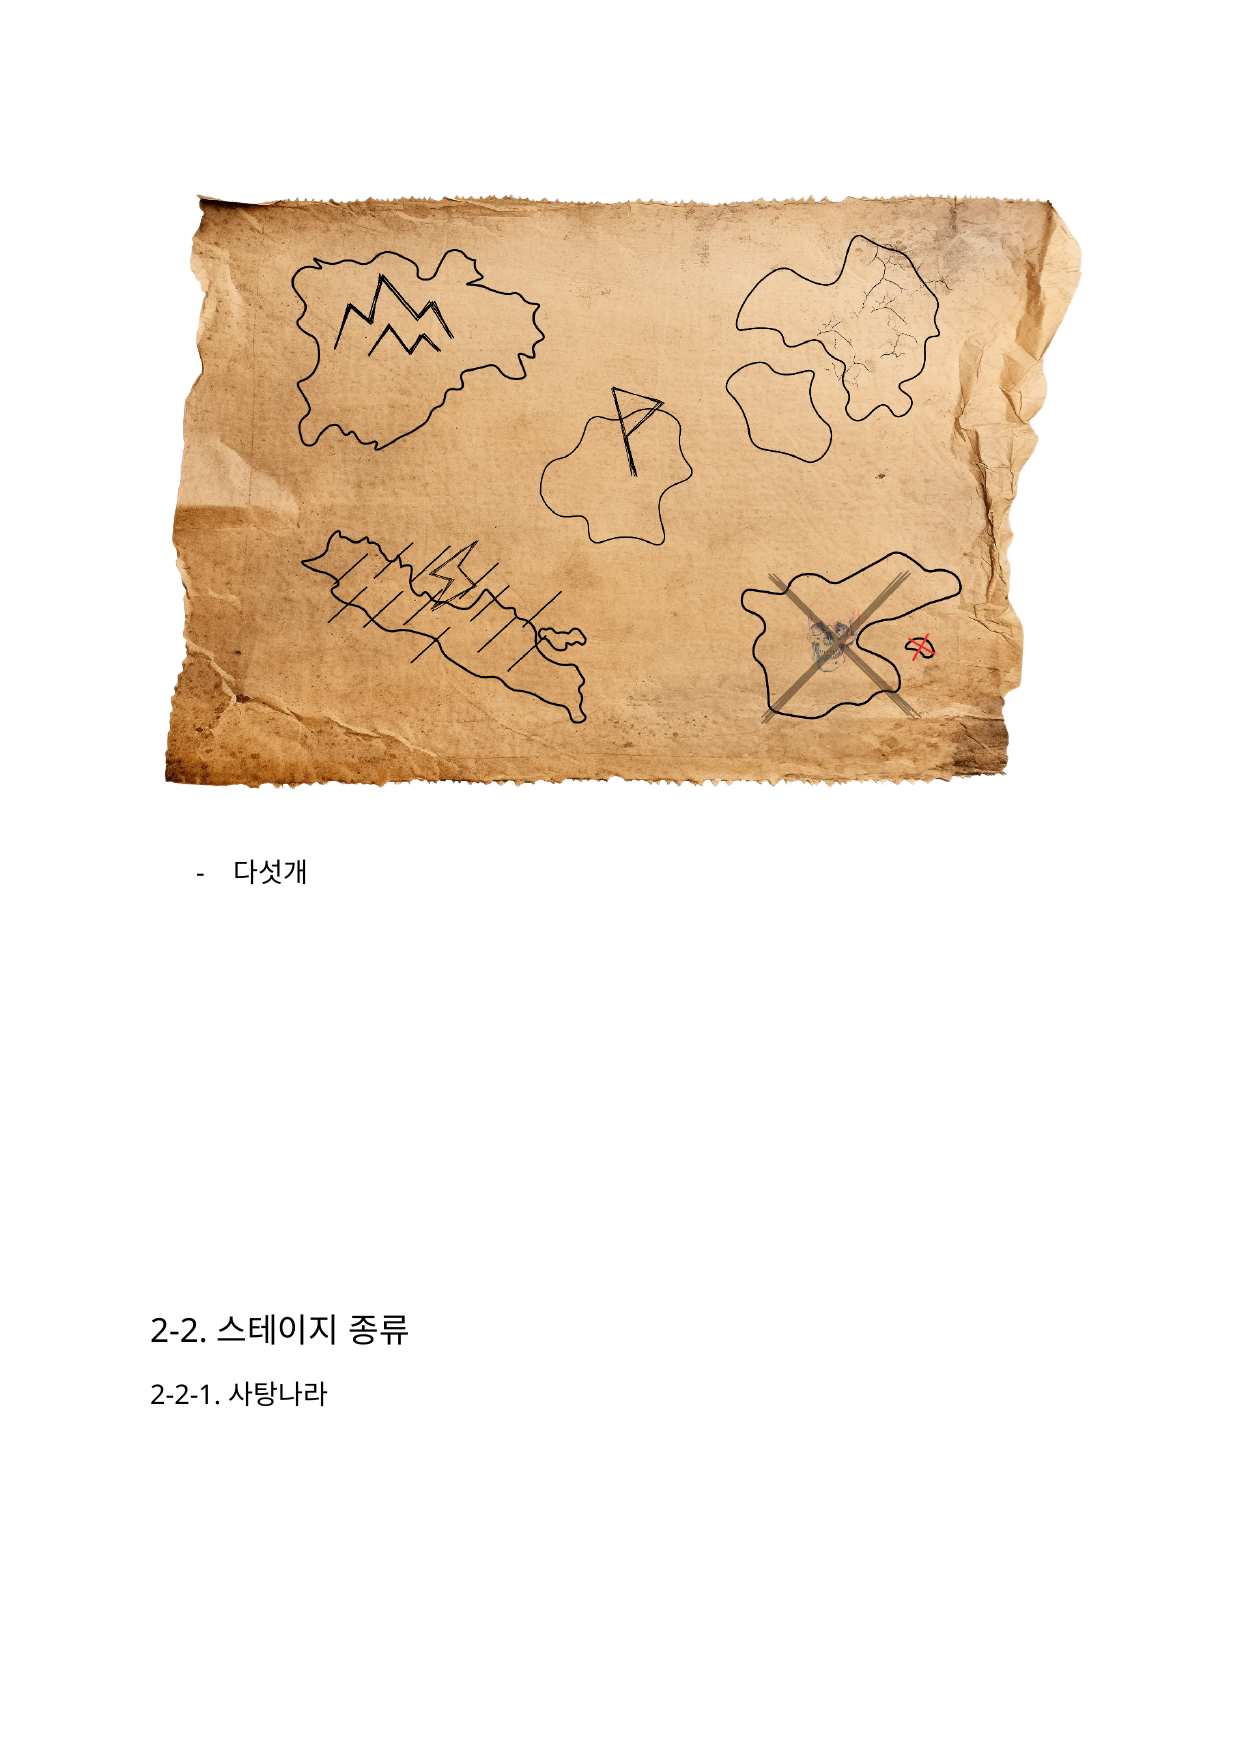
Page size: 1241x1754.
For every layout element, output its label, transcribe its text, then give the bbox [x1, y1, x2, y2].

text 2-2-1. 사탕나라 [150, 1373, 1090, 1412]
list 다섯개 [196, 851, 1090, 890]
text 2-2. 스테이지 종류 [150, 1304, 1090, 1352]
picture [150, 177, 1089, 832]
